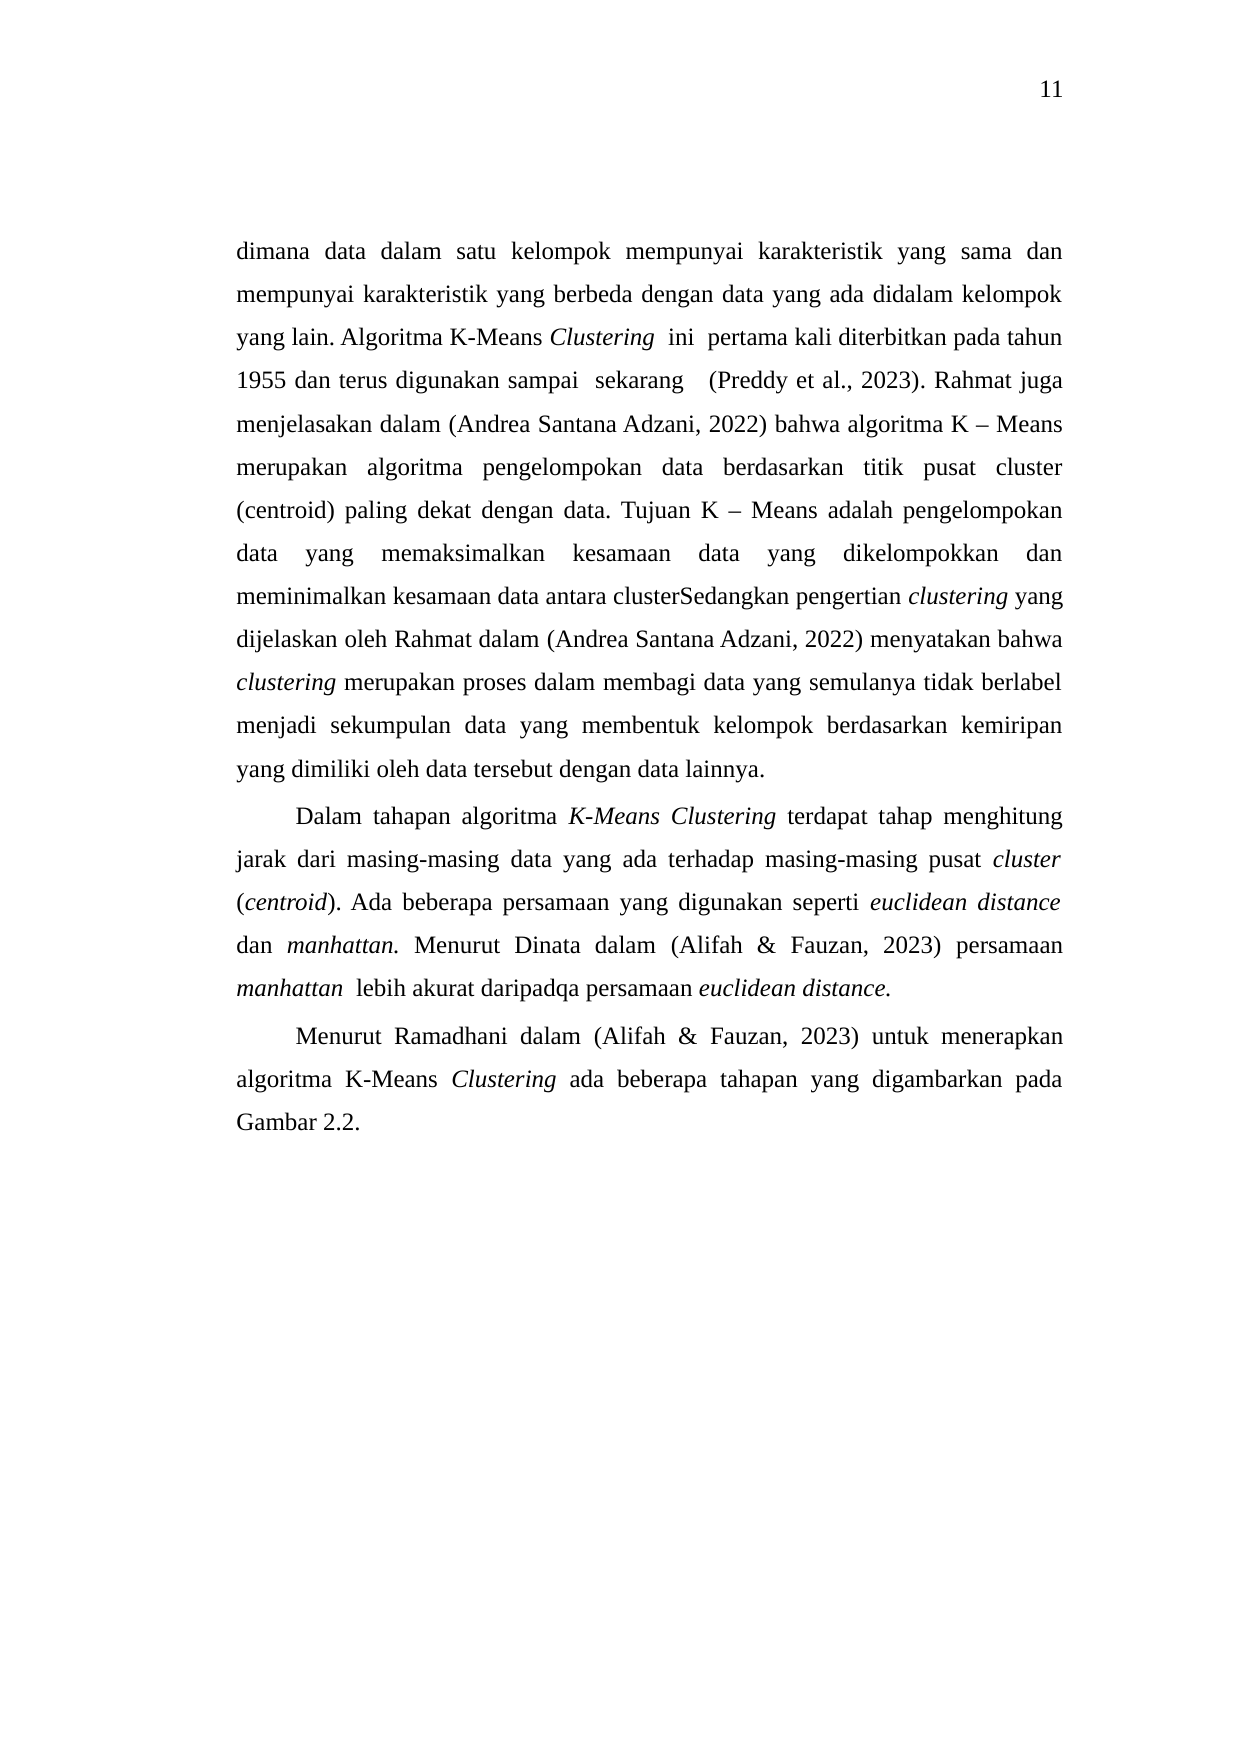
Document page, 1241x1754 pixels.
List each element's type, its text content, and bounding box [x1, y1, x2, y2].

text Menurut Ramadhani dalam (Alifah & Fauzan, 2023) untuk menerapkan algoritma K-Means Clustering ada beberapa tahapan yang digambarkan pada Gambar 2.2. [236, 1021, 1063, 1136]
text Dalam tahapan algoritma K-Means Clustering terdapat tahap menghitung jarak dari masing-masing data yang ada terhadap masing-masing pusat cluster (centroid). Ada beberapa persamaan yang digunakan seperti euclidean distance dan manhattan. Menurut Dinata dalam (Alifah & Fauzan, 2023) persamaan manhattan lebih akurat daripadqa persamaan euclidean distance. [236, 801, 1063, 1002]
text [236, 236, 1063, 782]
